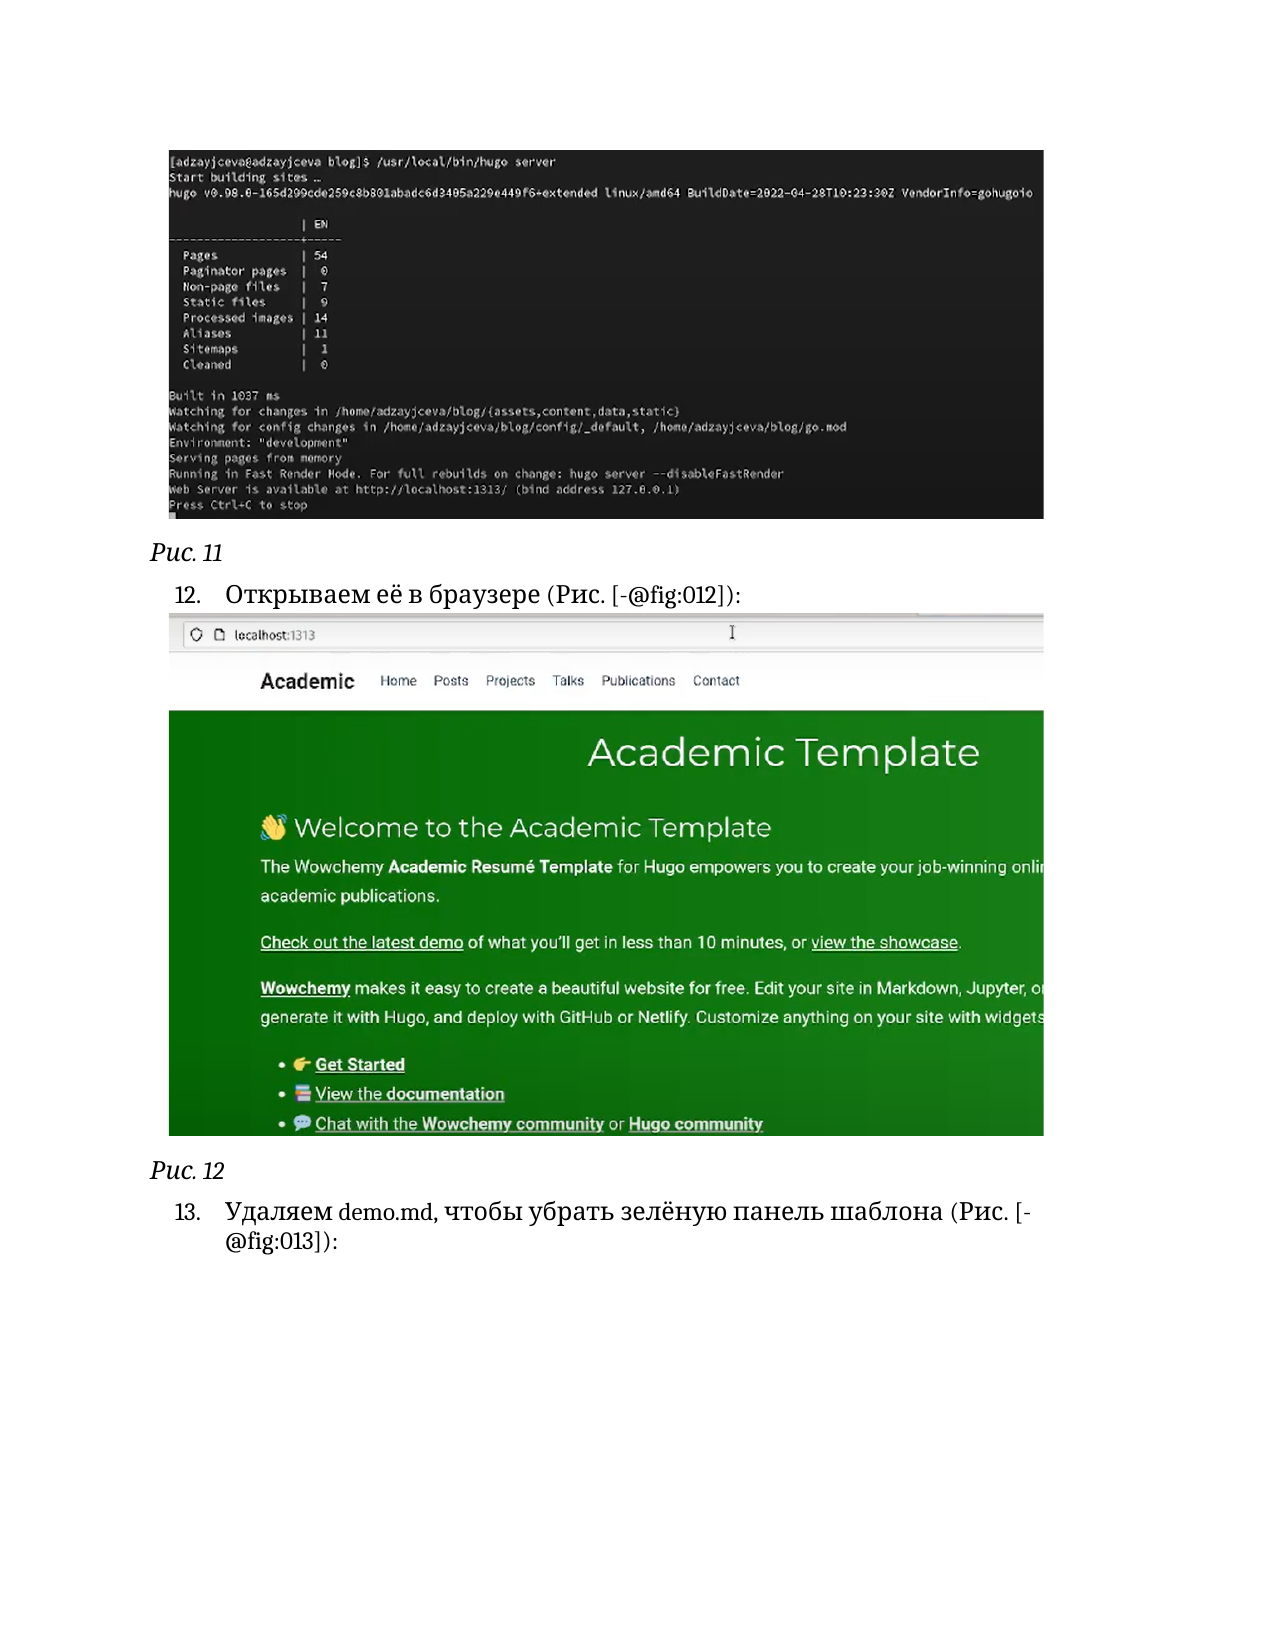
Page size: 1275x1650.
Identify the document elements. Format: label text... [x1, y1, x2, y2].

text Рис. 11 [150, 539, 1125, 568]
picture [168, 150, 1044, 519]
text Рис. 12 [150, 1157, 1125, 1186]
list Удаляем demo.md, чтобы убрать зелёную панель шаблона (Рис. [-@fig:013]): [175, 1198, 1125, 1256]
picture [168, 613, 1044, 1136]
list Открываем её в браузере (Рис. [-@fig:012]): [175, 581, 1125, 609]
